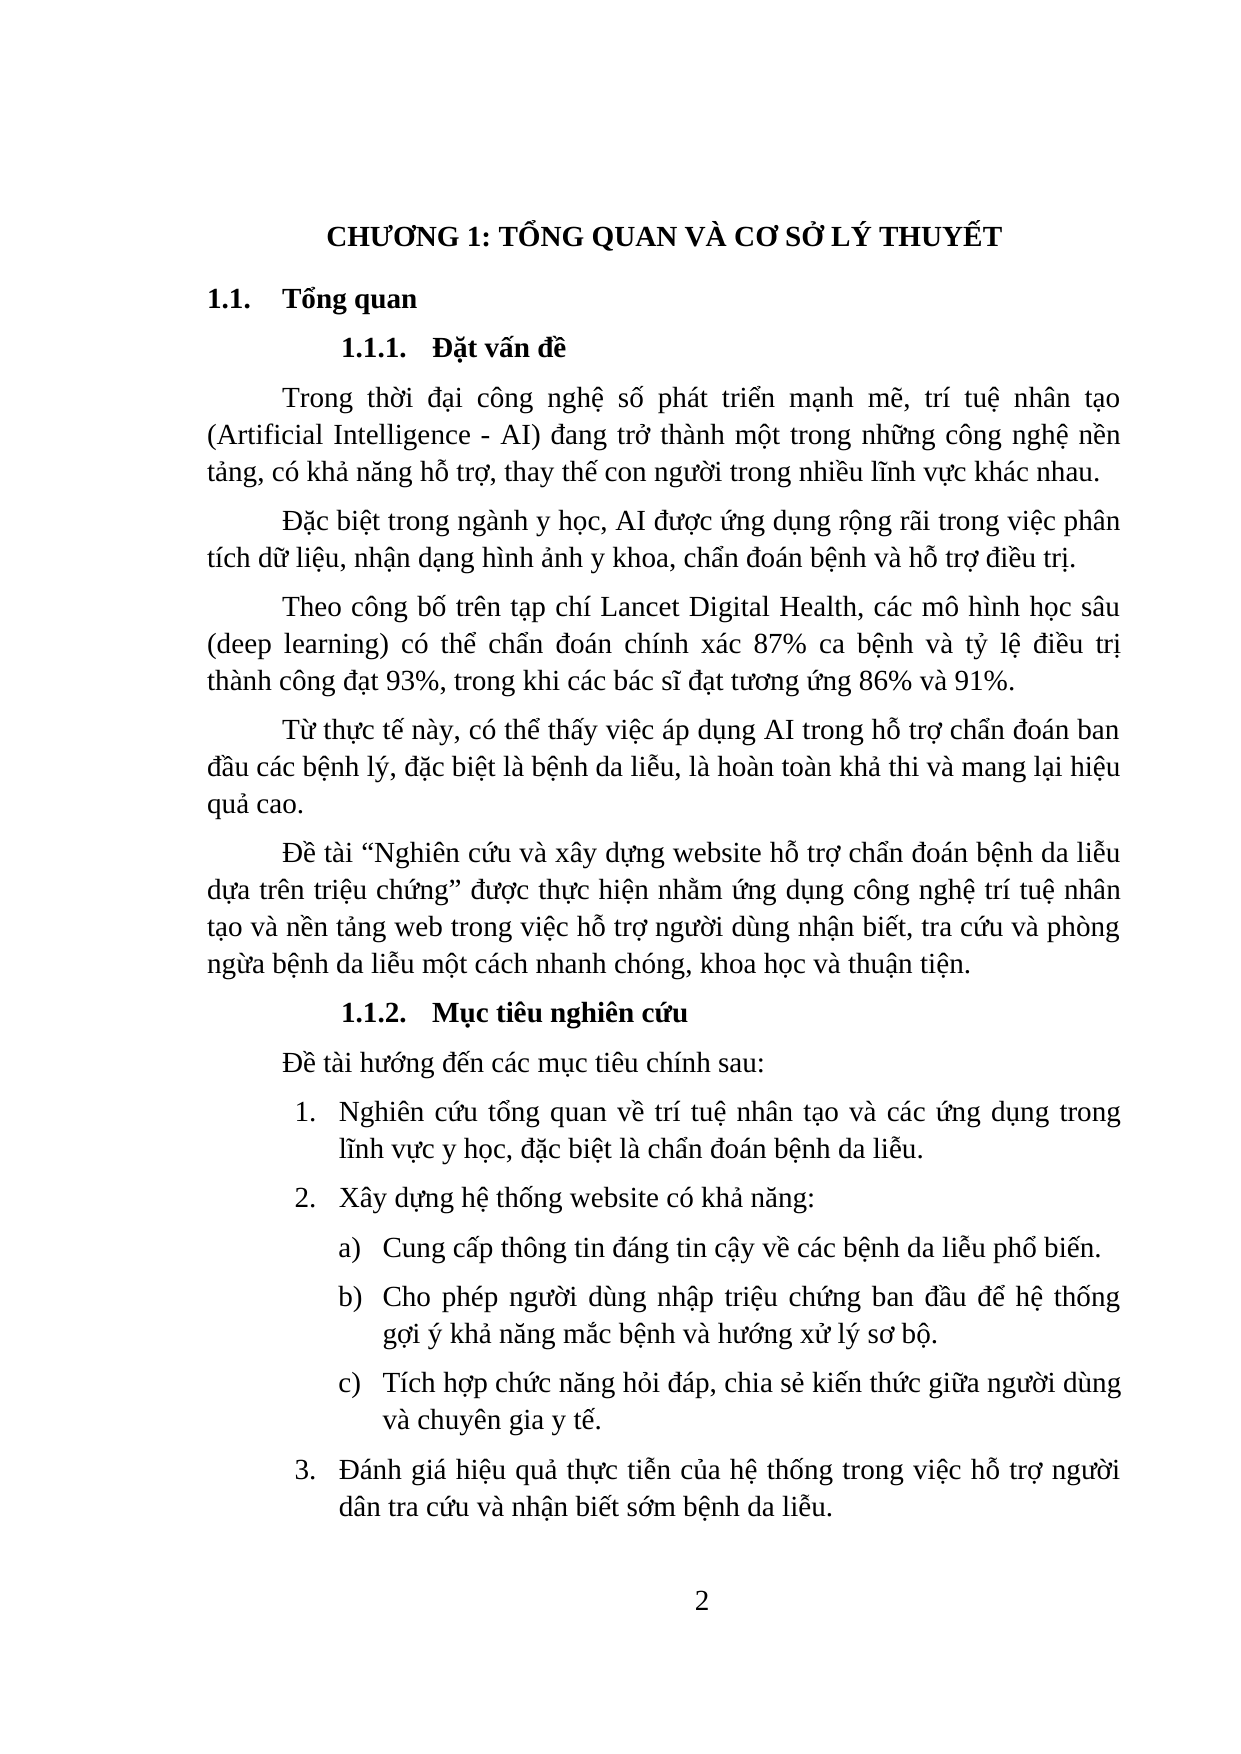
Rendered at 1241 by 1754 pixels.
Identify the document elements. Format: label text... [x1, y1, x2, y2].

text Đặc biệt trong ngành y học, AI được ứng dụng rộng rãi trong việc phân tích dữ liệu, nhận dạng hình ảnh y khoa, chẩn đoán bệnh và hỗ trợ điều trị. [207, 503, 1122, 573]
list Đánh giá hiệu quả thực tiễn của hệ thống trong việc hỗ trợ người dân tra cứu và nhận biết sớm bệnh da liễu. [294, 1452, 1122, 1522]
list Xây dựng hệ thống website có khả năng: [294, 1181, 1122, 1214]
list Cung cấp thông tin đáng tin cậy về các bệnh da liễu phổ biến. [338, 1230, 1122, 1263]
text Từ thực tế này, có thể thấy việc áp dụng AI trong hỗ trợ chẩn đoán ban đầu các bệnh lý, đặc biệt là bệnh da liễu, là hoàn toàn khả thi và mang lại hiệu quả cao. [207, 712, 1122, 820]
subtitle Đặt vấn đề [266, 331, 1122, 364]
text Trong thời đại công nghệ số phát triển mạnh mẽ, trí tuệ nhân tạo (Artificial Intelligence - AI) đang trở thành một trong những công nghệ nền tảng, có khả năng hỗ trợ, thay thế con người trong nhiều lĩnh vực khác nhau. [207, 380, 1122, 487]
subtitle TỔNG QUAN VÀ CƠ SỞ LÝ THUYẾT [207, 219, 1122, 253]
text Đề tài hướng đến các mục tiêu chính sau: [207, 1045, 1122, 1078]
list Nghiên cứu tổng quan về trí tuệ nhân tạo và các ứng dụng trong lĩnh vực y học, đặc biệt là chẩn đoán bệnh da liễu. [294, 1094, 1122, 1165]
list Tích hợp chức năng hỏi đáp, chia sẻ kiến thức giữa người dùng và chuyên gia y tế. [338, 1366, 1122, 1436]
subtitle Mục tiêu nghiên cứu [266, 996, 1122, 1029]
text Theo công bố trên tạp chí Lancet Digital Health, các mô hình học sâu (deep learning) có thể chẩn đoán chính xác 87% ca bệnh và tỷ lệ điều trị thành công đạt 93%, trong khi các bác sĩ đạt tương ứng 86% và 91%. [207, 589, 1122, 697]
list Cho phép người dùng nhập triệu chứng ban đầu để hệ thống gợi ý khả năng mắc bệnh và hướng xử lý sơ bộ. [338, 1279, 1122, 1350]
text Đề tài “Nghiên cứu và xây dựng website hỗ trợ chẩn đoán bệnh da liễu dựa trên triệu chứng” được thực hiện nhằm ứng dụng công nghệ trí tuệ nhân tạo và nền tảng web trong việc hỗ trợ người dùng nhận biết, tra cứu và phòng ngừa bệnh da liễu một cách nhanh chóng, khoa học và thuận tiện. [207, 836, 1122, 980]
subtitle Tổng quan [207, 281, 1122, 315]
